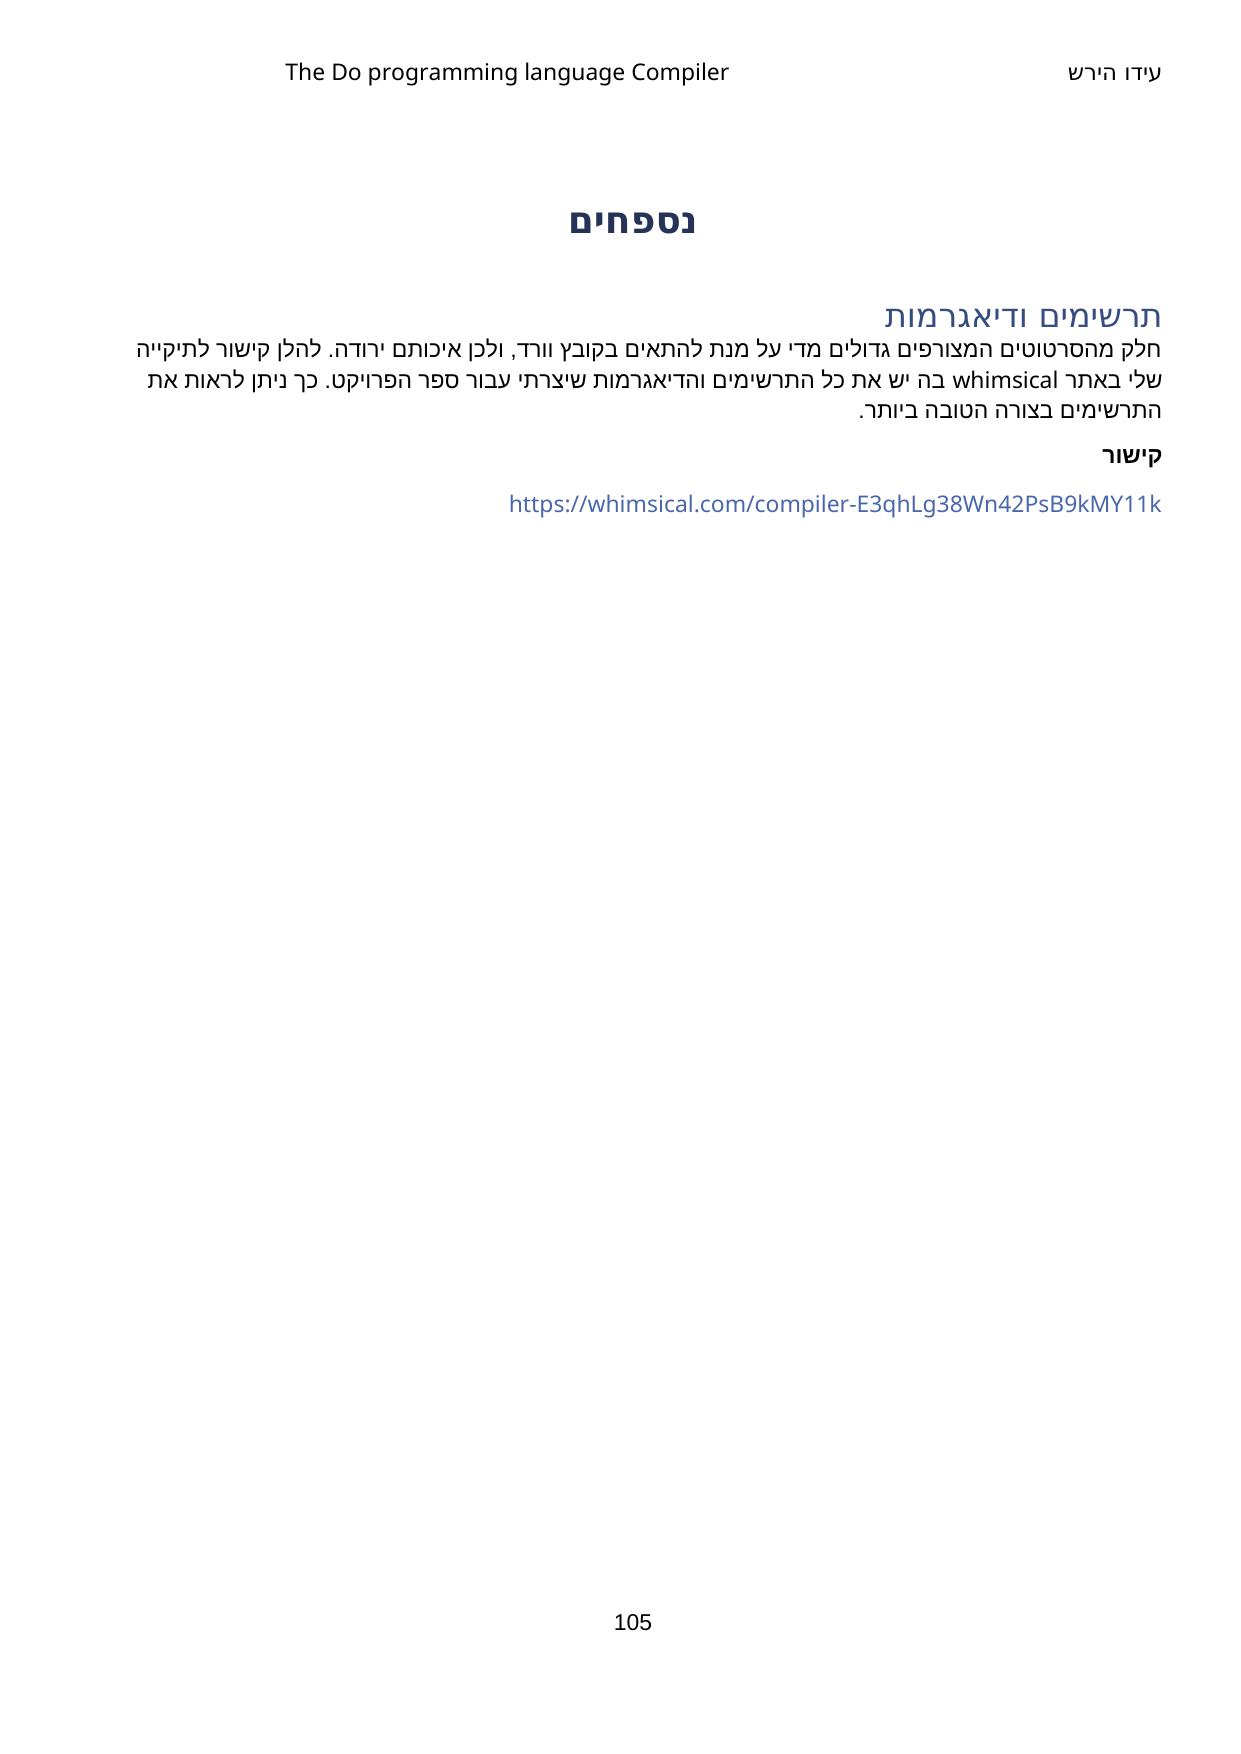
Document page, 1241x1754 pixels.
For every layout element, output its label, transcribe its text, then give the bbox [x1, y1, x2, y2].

text חלק מהסרטוטים המצורפים גדולים מדי על מנת להתאים בקובץ וורד, ולכן איכותם ירודה. להלן קישור לתיקייה שלי באתר whimsical בה יש את כל התרשימים והדיאגרמות שיצרתי עבור ספר הפרויקט. כך ניתן לראות את התרשימים בצורה הטובה ביותר. [103, 336, 1162, 424]
text https://whimsical.com/compiler-E3qhLg38Wn42PsB9kMY11k [103, 487, 1162, 519]
subtitle תרשימים ודיאגרמות [103, 297, 1162, 336]
text קישור [103, 442, 1162, 469]
subtitle נספחים [103, 198, 1162, 242]
